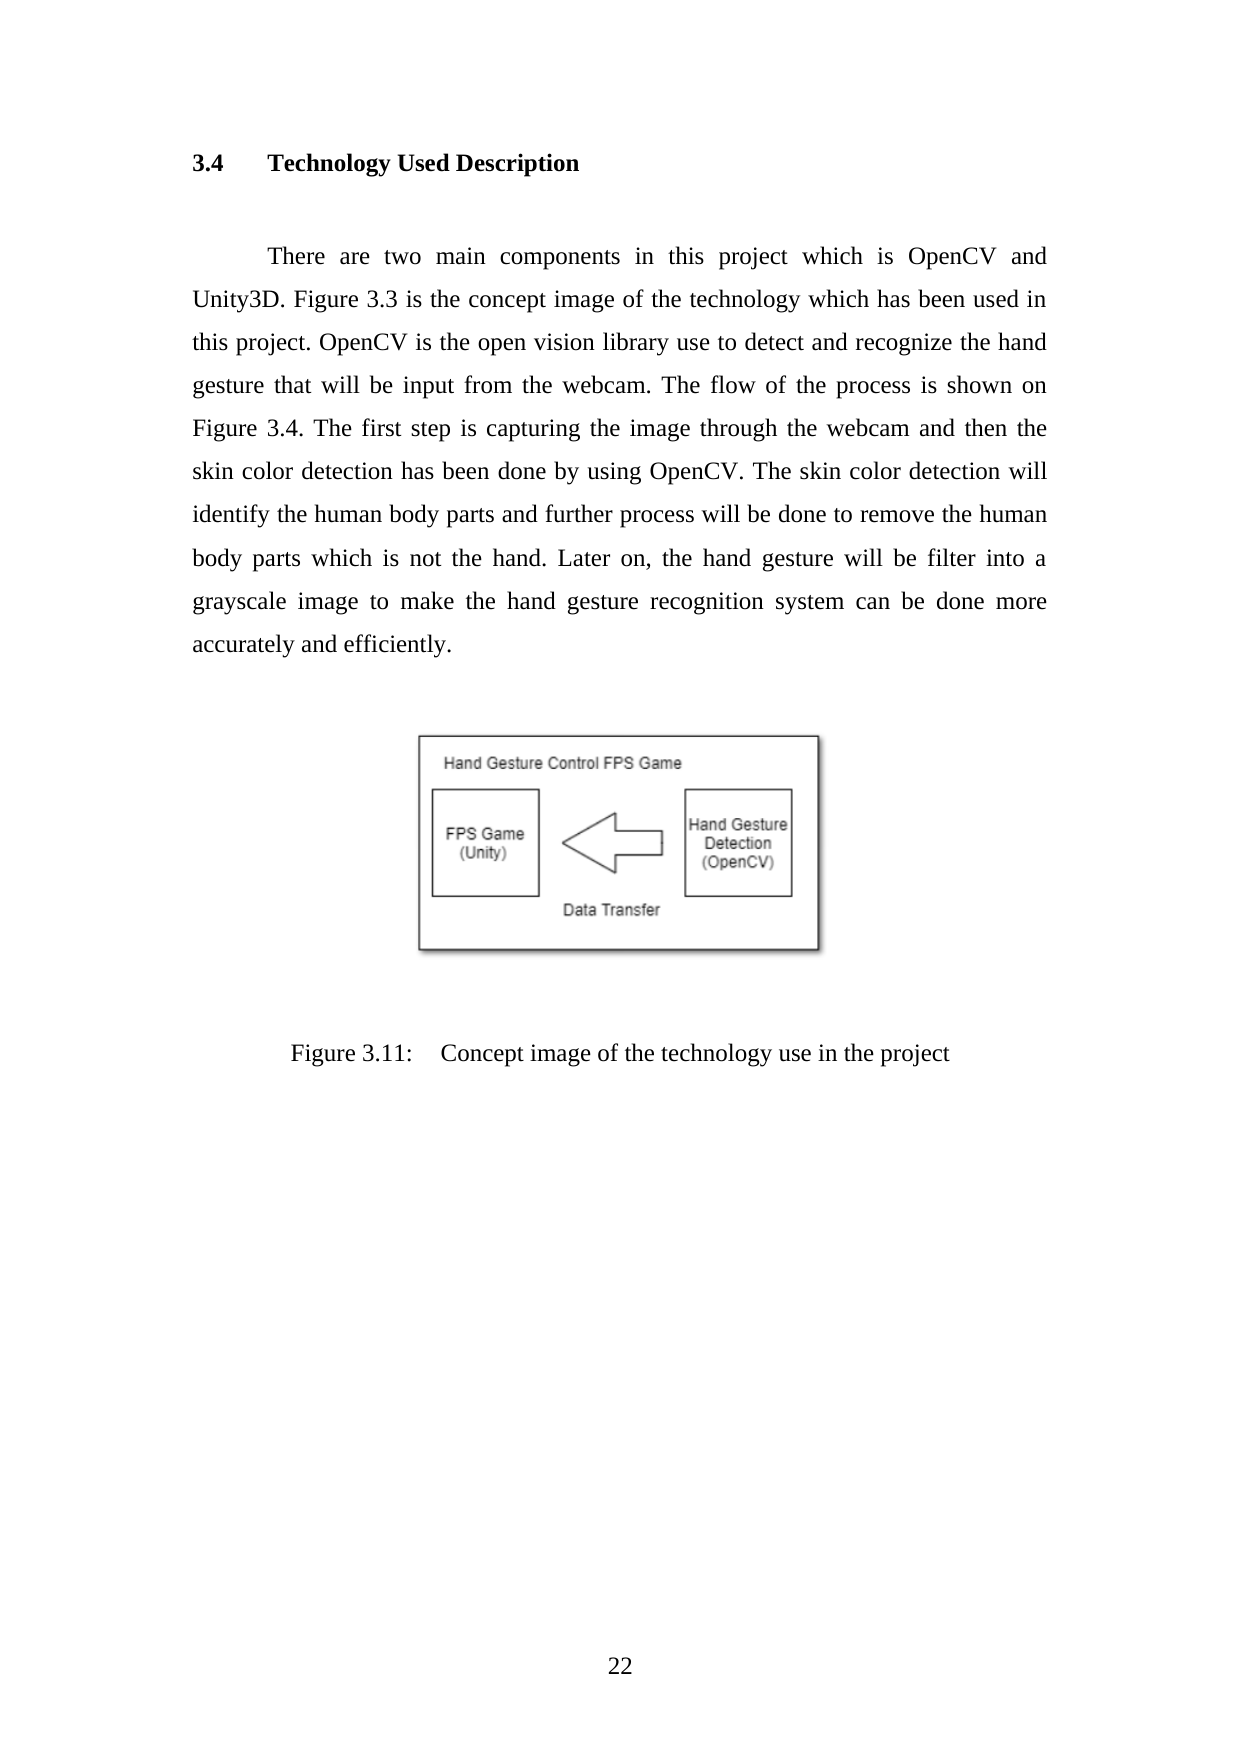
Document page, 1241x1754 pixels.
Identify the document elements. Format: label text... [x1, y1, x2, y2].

subtitle Technology Used Description [192, 148, 1048, 176]
text There are two main components in this project which is OpenCV and Unity3D. Figure 3.3 is the concept image of the technology which has been used in this project. OpenCV is the open vision library use to detect and recognize the hand gesture that will be input from the webcam. The flow of the process is shown on Figure 3.4. The first step is capturing the image through the webcam and then the skin color detection has been done by using OpenCV. The skin color detection will identify the human body parts and further process will be done to remove the human body parts which is not the hand. Later on, the hand gesture will be filter into a grayscale image to make the hand gesture recognition system can be done more accurately and efficiently. [192, 241, 1048, 658]
picture [396, 722, 844, 974]
